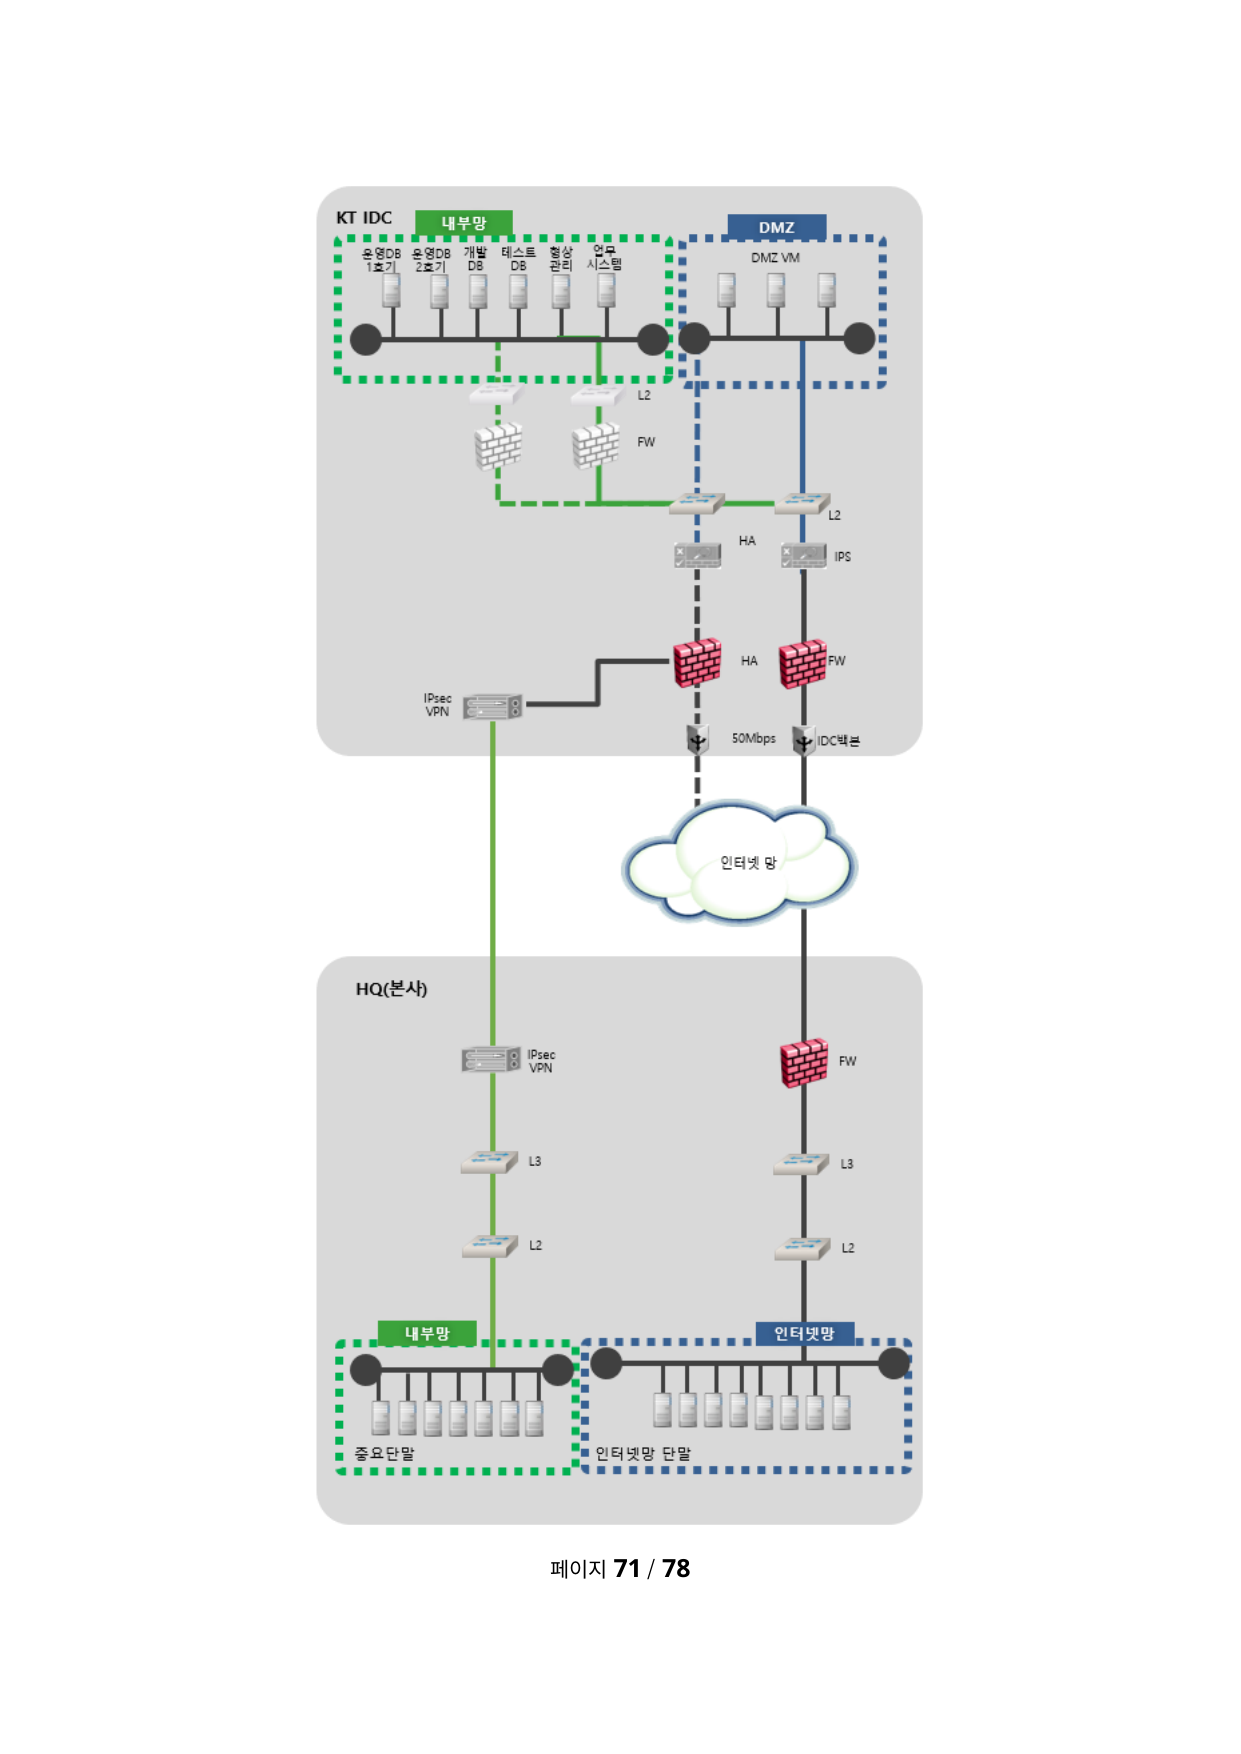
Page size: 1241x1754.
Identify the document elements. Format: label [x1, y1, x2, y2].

picture [306, 177, 935, 1537]
